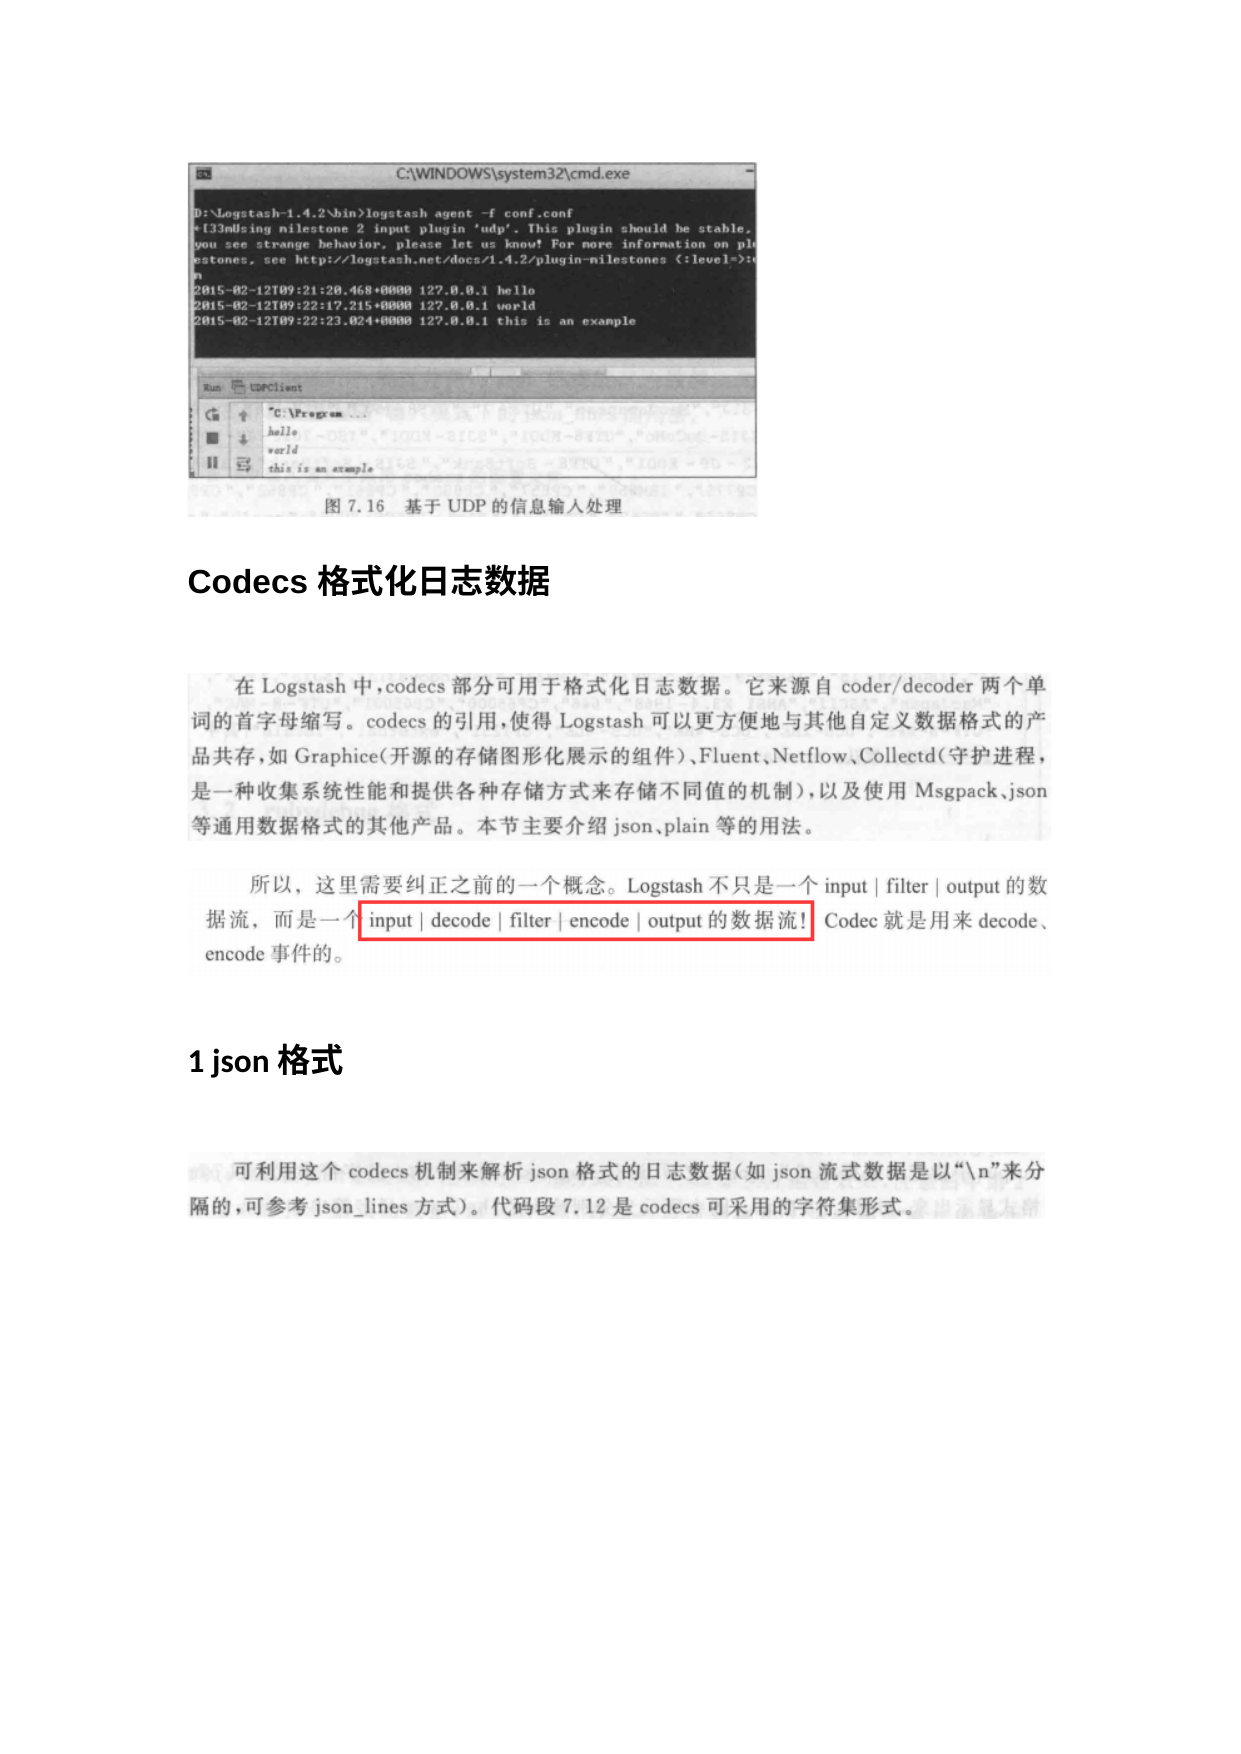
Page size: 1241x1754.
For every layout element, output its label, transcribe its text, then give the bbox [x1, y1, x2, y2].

picture [187, 673, 1052, 841]
picture [187, 868, 1052, 976]
picture [187, 162, 758, 517]
subtitle Codecs 格式化日志数据 [187, 547, 1053, 612]
subtitle 1 json 格式 [187, 1025, 1053, 1090]
picture [187, 1152, 1046, 1219]
